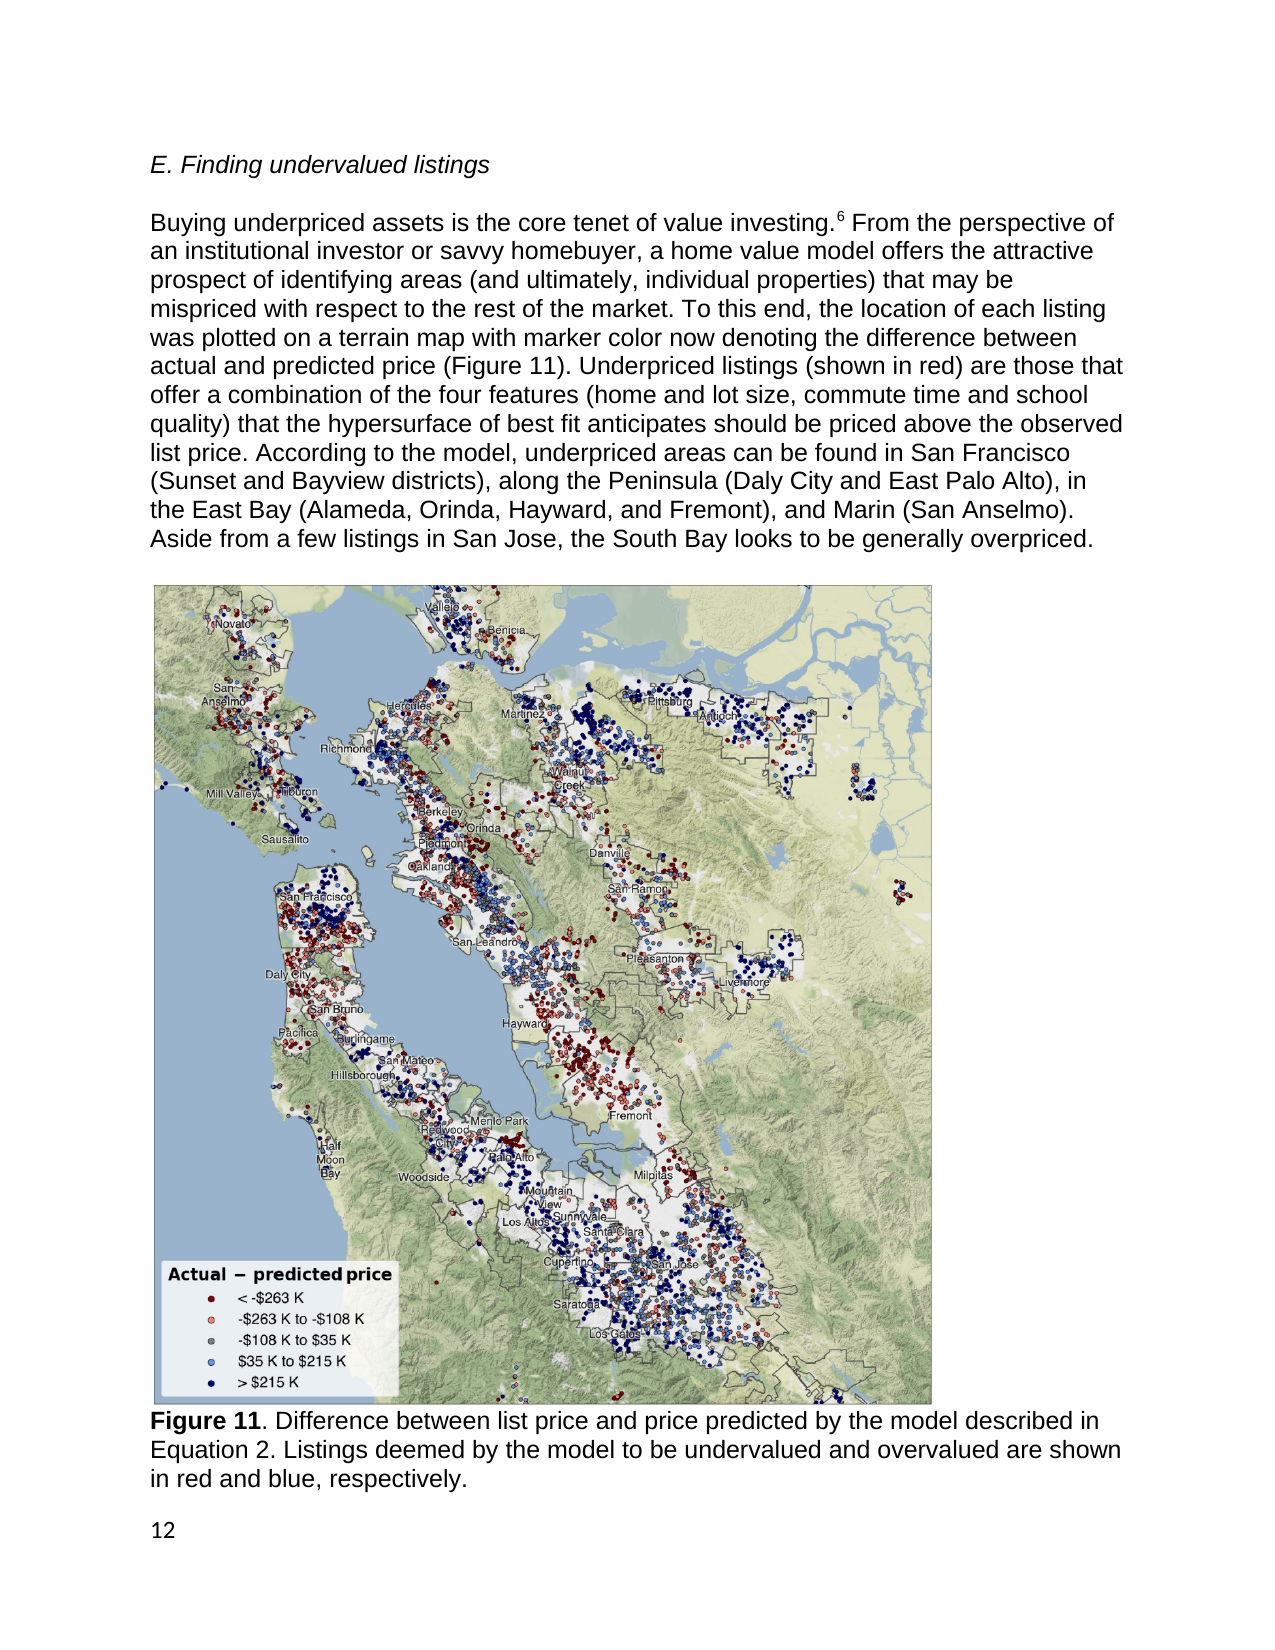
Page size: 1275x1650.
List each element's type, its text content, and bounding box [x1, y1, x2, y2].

text E. Finding undervalued listings [150, 150, 1125, 179]
text Figure 11. Difference between list price and price predicted by the model described in Equation 2. Listings deemed by the model to be undervalued and overvalued are shown in red and blue, respectively. [150, 1406, 1125, 1492]
picture [150, 581, 934, 1407]
text Buying underpriced assets is the core tenet of value investing.6 From the perspective of an institutional investor or savvy homebuyer, a home value model offers the attractive prospect of identifying areas (and ultimately, individual properties) that may be mispriced with respect to the rest of the market. To this end, the location of each listing was plotted on a terrain map with marker color now denoting the difference between actual and predicted price (Figure 11). Underpriced listings (shown in red) are those that offer a combination of the four features (home and lot size, commute time and school quality) that the hypersurface of best fit anticipates should be priced above the observed list price. According to the model, underpriced areas can be found in San Francisco (Sunset and Bayview districts), along the Peninsula (Daly City and East Palo Alto), in the East Bay (Alameda, Orinda, Hayward, and Fremont), and Marin (San Anselmo). Aside from a few listings in San Jose, the South Bay looks to be generally overpriced. [150, 207, 1125, 552]
